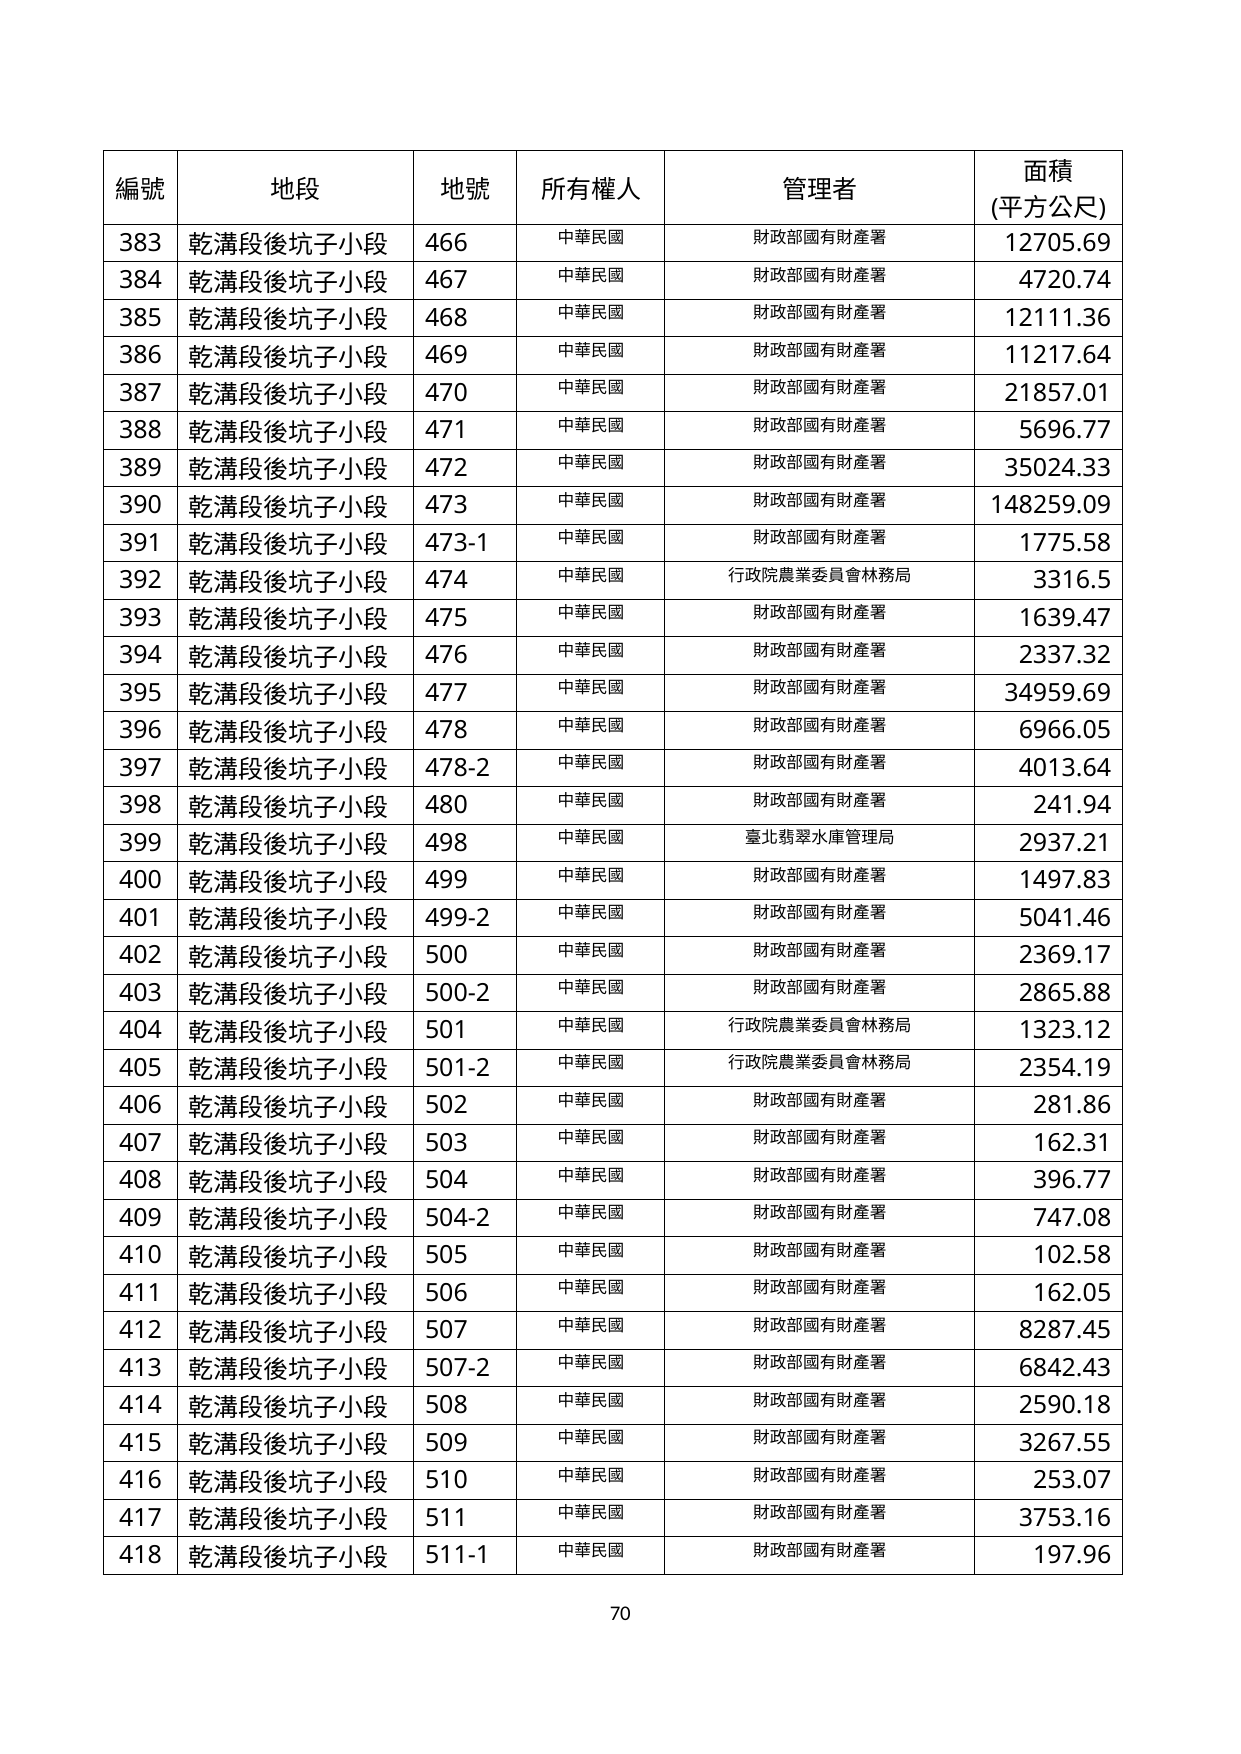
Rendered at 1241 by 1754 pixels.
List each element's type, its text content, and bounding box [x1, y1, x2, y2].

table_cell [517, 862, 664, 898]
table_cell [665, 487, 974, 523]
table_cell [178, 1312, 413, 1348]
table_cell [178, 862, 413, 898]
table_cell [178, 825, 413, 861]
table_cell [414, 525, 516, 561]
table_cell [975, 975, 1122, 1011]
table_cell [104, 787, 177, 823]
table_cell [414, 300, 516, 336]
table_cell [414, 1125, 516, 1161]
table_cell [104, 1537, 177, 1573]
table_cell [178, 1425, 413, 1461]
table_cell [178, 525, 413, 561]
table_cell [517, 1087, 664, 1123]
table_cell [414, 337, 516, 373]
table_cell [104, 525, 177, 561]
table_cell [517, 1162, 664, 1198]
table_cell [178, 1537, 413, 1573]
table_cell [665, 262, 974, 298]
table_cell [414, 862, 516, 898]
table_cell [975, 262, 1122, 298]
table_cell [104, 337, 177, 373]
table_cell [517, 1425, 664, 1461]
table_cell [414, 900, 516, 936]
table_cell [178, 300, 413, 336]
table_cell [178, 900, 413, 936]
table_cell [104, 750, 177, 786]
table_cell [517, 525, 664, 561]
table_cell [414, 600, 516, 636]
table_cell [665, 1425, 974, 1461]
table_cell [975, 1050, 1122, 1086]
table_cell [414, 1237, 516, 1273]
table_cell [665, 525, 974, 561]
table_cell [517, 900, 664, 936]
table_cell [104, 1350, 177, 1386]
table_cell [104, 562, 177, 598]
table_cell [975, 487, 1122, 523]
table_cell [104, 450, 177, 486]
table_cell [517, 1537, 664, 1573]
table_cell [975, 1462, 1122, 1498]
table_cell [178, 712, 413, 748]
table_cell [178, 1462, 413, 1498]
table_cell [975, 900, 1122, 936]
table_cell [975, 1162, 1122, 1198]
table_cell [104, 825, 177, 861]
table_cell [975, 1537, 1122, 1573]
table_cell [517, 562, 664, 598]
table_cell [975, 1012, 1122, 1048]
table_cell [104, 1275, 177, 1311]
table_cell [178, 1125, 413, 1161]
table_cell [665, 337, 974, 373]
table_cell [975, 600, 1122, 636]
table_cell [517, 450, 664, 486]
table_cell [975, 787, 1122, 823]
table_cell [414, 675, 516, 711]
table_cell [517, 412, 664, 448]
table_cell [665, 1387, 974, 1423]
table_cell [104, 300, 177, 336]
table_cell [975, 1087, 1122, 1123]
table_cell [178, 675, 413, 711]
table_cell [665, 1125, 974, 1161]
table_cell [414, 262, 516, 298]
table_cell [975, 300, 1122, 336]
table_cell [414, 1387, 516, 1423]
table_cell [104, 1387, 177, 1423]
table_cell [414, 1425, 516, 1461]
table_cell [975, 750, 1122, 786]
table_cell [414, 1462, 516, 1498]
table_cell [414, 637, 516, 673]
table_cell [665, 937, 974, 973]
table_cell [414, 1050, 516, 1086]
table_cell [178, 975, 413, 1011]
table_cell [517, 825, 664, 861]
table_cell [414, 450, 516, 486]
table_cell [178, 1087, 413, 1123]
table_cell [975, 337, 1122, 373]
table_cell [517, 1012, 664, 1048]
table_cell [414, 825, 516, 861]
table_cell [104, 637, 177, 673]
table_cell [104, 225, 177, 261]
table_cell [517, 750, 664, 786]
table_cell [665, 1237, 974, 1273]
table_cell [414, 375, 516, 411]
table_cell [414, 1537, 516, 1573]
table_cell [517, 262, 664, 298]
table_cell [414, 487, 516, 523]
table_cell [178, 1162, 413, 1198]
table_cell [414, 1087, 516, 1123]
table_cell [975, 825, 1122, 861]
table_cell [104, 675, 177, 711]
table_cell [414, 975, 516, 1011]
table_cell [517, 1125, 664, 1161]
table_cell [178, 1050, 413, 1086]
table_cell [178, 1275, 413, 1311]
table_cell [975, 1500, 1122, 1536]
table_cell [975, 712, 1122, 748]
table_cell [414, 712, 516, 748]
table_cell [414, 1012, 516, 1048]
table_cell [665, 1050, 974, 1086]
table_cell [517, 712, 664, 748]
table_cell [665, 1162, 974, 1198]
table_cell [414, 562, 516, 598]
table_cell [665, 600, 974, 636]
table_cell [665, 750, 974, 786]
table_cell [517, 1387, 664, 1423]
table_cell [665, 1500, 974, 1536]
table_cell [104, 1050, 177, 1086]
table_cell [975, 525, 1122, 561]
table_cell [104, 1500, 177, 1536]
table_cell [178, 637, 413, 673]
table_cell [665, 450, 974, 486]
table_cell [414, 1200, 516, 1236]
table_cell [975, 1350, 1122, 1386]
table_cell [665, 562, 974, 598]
table_header 所有權人 [517, 151, 664, 223]
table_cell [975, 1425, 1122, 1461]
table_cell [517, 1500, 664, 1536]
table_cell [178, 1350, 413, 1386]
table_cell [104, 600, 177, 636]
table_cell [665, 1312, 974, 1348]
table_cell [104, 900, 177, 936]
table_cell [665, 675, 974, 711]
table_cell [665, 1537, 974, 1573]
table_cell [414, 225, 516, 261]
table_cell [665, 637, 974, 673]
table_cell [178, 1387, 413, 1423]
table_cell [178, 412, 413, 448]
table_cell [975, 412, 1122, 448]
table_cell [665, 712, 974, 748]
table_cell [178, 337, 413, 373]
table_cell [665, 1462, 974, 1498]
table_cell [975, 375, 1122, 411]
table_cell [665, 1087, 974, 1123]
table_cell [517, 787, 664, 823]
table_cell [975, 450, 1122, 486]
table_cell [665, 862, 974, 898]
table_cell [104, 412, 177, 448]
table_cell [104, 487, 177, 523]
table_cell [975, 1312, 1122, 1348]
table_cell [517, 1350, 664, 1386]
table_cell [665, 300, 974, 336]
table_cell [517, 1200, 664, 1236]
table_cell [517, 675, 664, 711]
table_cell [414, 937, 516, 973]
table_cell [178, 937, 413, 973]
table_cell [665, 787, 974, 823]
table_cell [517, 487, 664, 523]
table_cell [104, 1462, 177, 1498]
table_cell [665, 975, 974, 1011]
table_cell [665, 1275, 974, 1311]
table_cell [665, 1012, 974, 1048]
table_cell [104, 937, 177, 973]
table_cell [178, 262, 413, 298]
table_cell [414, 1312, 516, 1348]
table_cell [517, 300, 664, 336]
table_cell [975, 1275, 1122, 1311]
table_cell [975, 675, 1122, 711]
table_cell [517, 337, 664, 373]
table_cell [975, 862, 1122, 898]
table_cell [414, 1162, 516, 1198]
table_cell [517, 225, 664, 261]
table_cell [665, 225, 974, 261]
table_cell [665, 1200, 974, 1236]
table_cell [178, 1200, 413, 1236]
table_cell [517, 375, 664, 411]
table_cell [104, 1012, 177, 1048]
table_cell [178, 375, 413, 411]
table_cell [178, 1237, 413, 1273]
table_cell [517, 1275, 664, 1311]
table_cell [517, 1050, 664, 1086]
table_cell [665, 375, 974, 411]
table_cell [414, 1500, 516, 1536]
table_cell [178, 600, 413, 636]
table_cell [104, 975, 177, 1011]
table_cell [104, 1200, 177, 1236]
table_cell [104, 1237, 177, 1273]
table_header 地號 [414, 151, 516, 223]
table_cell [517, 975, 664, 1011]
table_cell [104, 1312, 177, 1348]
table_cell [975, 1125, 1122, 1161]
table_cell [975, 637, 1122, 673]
table_header 地段 [178, 151, 413, 223]
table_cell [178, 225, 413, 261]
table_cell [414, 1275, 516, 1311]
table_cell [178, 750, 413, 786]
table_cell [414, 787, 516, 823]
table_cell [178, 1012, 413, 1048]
table_header 面積 (平方公尺) [975, 151, 1122, 223]
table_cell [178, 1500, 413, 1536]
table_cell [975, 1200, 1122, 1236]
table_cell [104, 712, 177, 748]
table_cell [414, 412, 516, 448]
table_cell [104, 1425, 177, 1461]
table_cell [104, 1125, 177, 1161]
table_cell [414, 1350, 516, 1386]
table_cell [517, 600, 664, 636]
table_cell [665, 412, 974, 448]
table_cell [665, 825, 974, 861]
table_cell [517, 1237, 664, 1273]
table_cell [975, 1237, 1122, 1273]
table_header 管理者 [665, 151, 974, 223]
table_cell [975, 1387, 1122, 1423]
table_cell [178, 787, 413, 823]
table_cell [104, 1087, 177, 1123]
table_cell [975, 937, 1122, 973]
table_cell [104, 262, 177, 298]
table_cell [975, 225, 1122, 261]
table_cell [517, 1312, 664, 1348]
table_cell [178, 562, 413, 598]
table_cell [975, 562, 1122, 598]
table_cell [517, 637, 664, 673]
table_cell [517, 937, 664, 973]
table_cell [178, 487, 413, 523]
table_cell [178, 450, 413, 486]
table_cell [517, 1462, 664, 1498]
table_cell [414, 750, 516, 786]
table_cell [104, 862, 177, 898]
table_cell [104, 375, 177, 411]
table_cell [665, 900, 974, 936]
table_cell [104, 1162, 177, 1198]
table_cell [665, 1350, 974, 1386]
table_header 編號 [104, 151, 177, 223]
